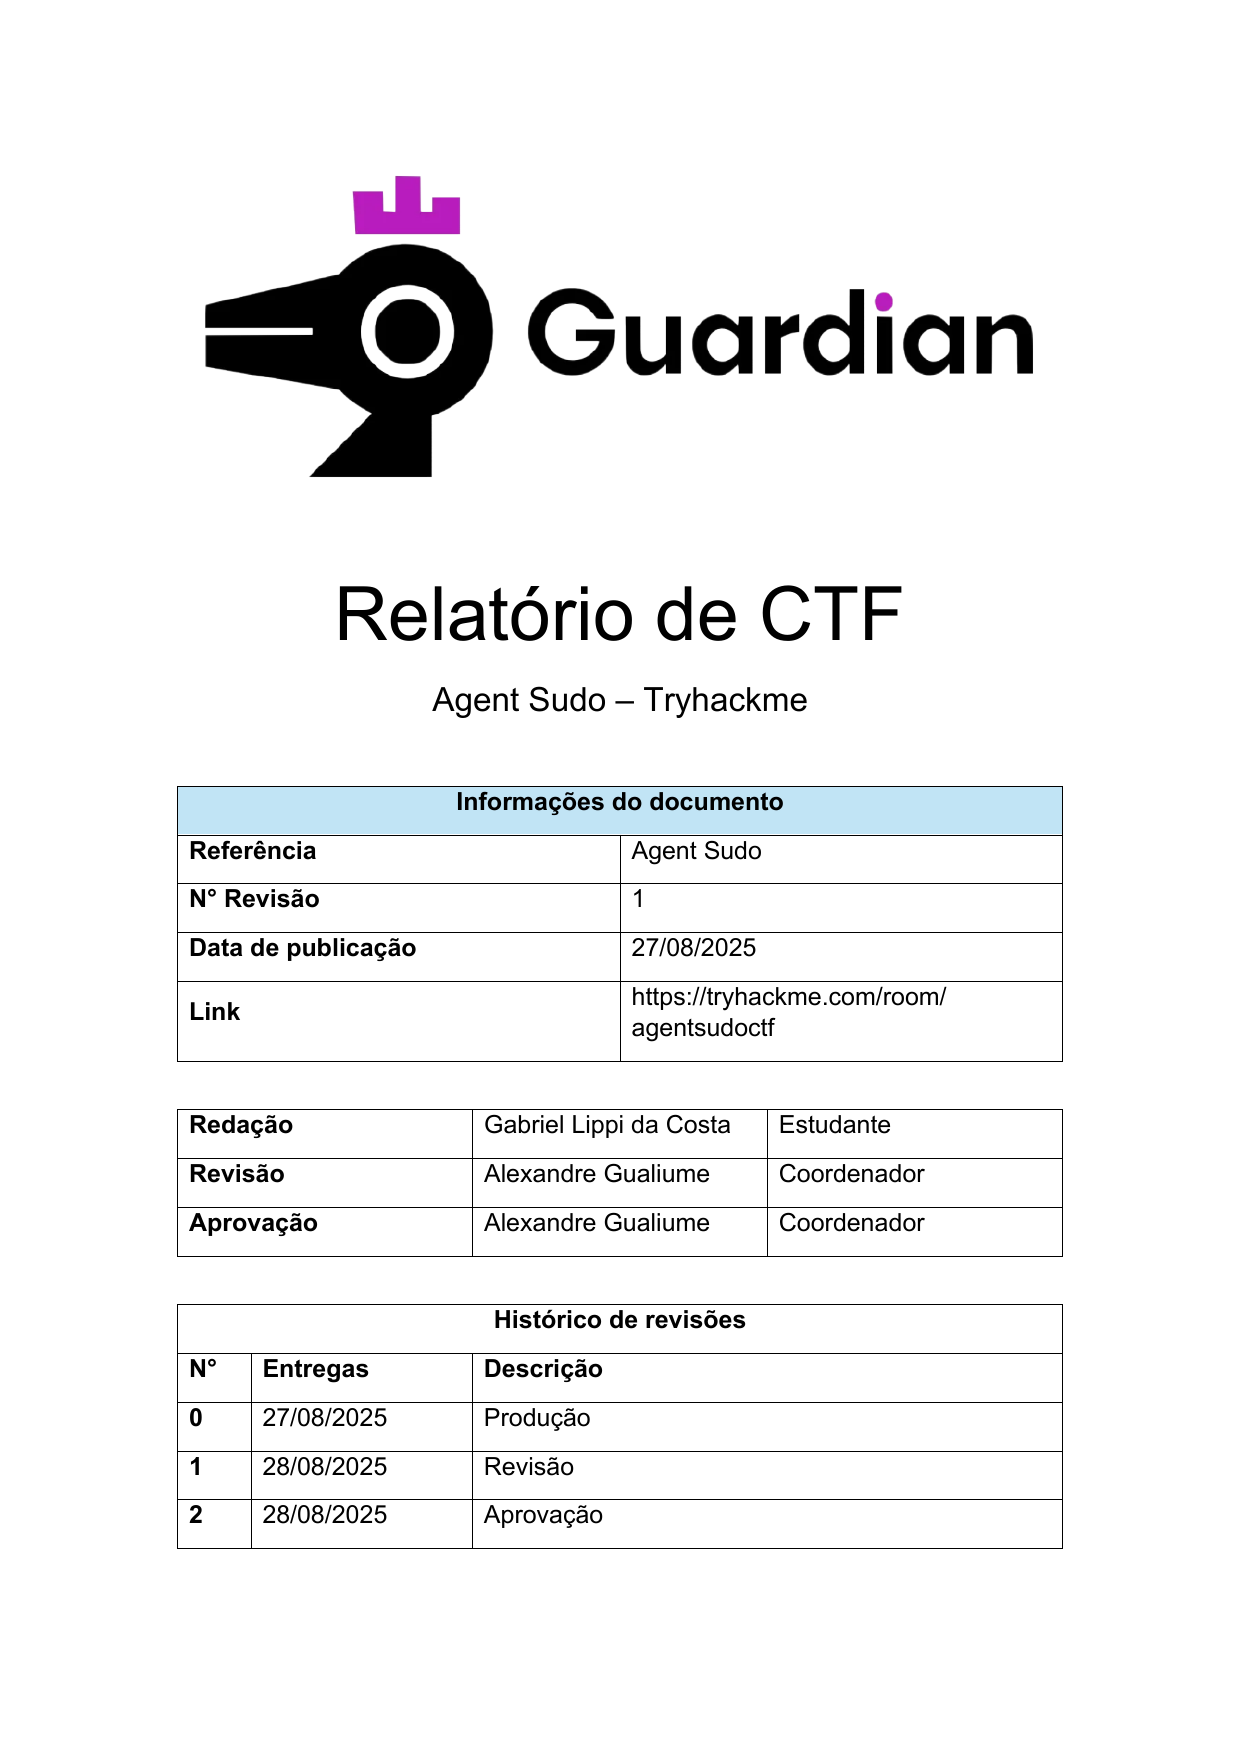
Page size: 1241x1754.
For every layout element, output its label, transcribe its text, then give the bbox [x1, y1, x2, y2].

table_cell Alexandre Gualiume [473, 1159, 767, 1207]
table_cell Descrição [473, 1354, 1062, 1402]
table_cell N° [178, 1354, 251, 1402]
table_header Informações do documento [178, 787, 1062, 834]
table_cell 28/08/2025 [252, 1500, 472, 1548]
table_cell Revisão [178, 1159, 472, 1207]
table_cell Produção [473, 1403, 1062, 1451]
table_header Gabriel Lippi da Costa [473, 1110, 767, 1158]
table_cell 1 [621, 884, 1062, 932]
table_cell Data de publicação [178, 933, 620, 981]
text Agent Sudo – Tryhackme [177, 680, 1063, 718]
table_cell Revisão [473, 1452, 1062, 1499]
table_cell Referência [178, 836, 620, 883]
table_cell https://tryhackme.com/room/agentsudoctf [621, 982, 1062, 1061]
table_cell Agent Sudo [621, 836, 1062, 883]
table_cell N° Revisão [178, 884, 620, 932]
table_cell 28/08/2025 [252, 1452, 472, 1499]
table_cell 0 [178, 1403, 251, 1451]
table_cell 2 [178, 1500, 251, 1548]
table_cell 27/08/2025 [252, 1403, 472, 1451]
table_cell Coordenador [768, 1159, 1062, 1207]
table_header Histórico de revisões [178, 1305, 1062, 1353]
table_cell 27/08/2025 [621, 933, 1062, 981]
table_cell Alexandre Gualiume [473, 1208, 767, 1256]
picture [177, 147, 1063, 504]
table_cell Entregas [252, 1354, 472, 1402]
table_cell Aprovação [473, 1500, 1062, 1548]
table_header Redação [178, 1110, 472, 1158]
table_cell 1 [178, 1452, 251, 1499]
table_cell Link [178, 982, 620, 1061]
table_cell Coordenador [768, 1208, 1062, 1256]
table_cell Aprovação [178, 1208, 472, 1256]
table_header Estudante [768, 1110, 1062, 1158]
text Relatório de CTF [177, 570, 1063, 656]
